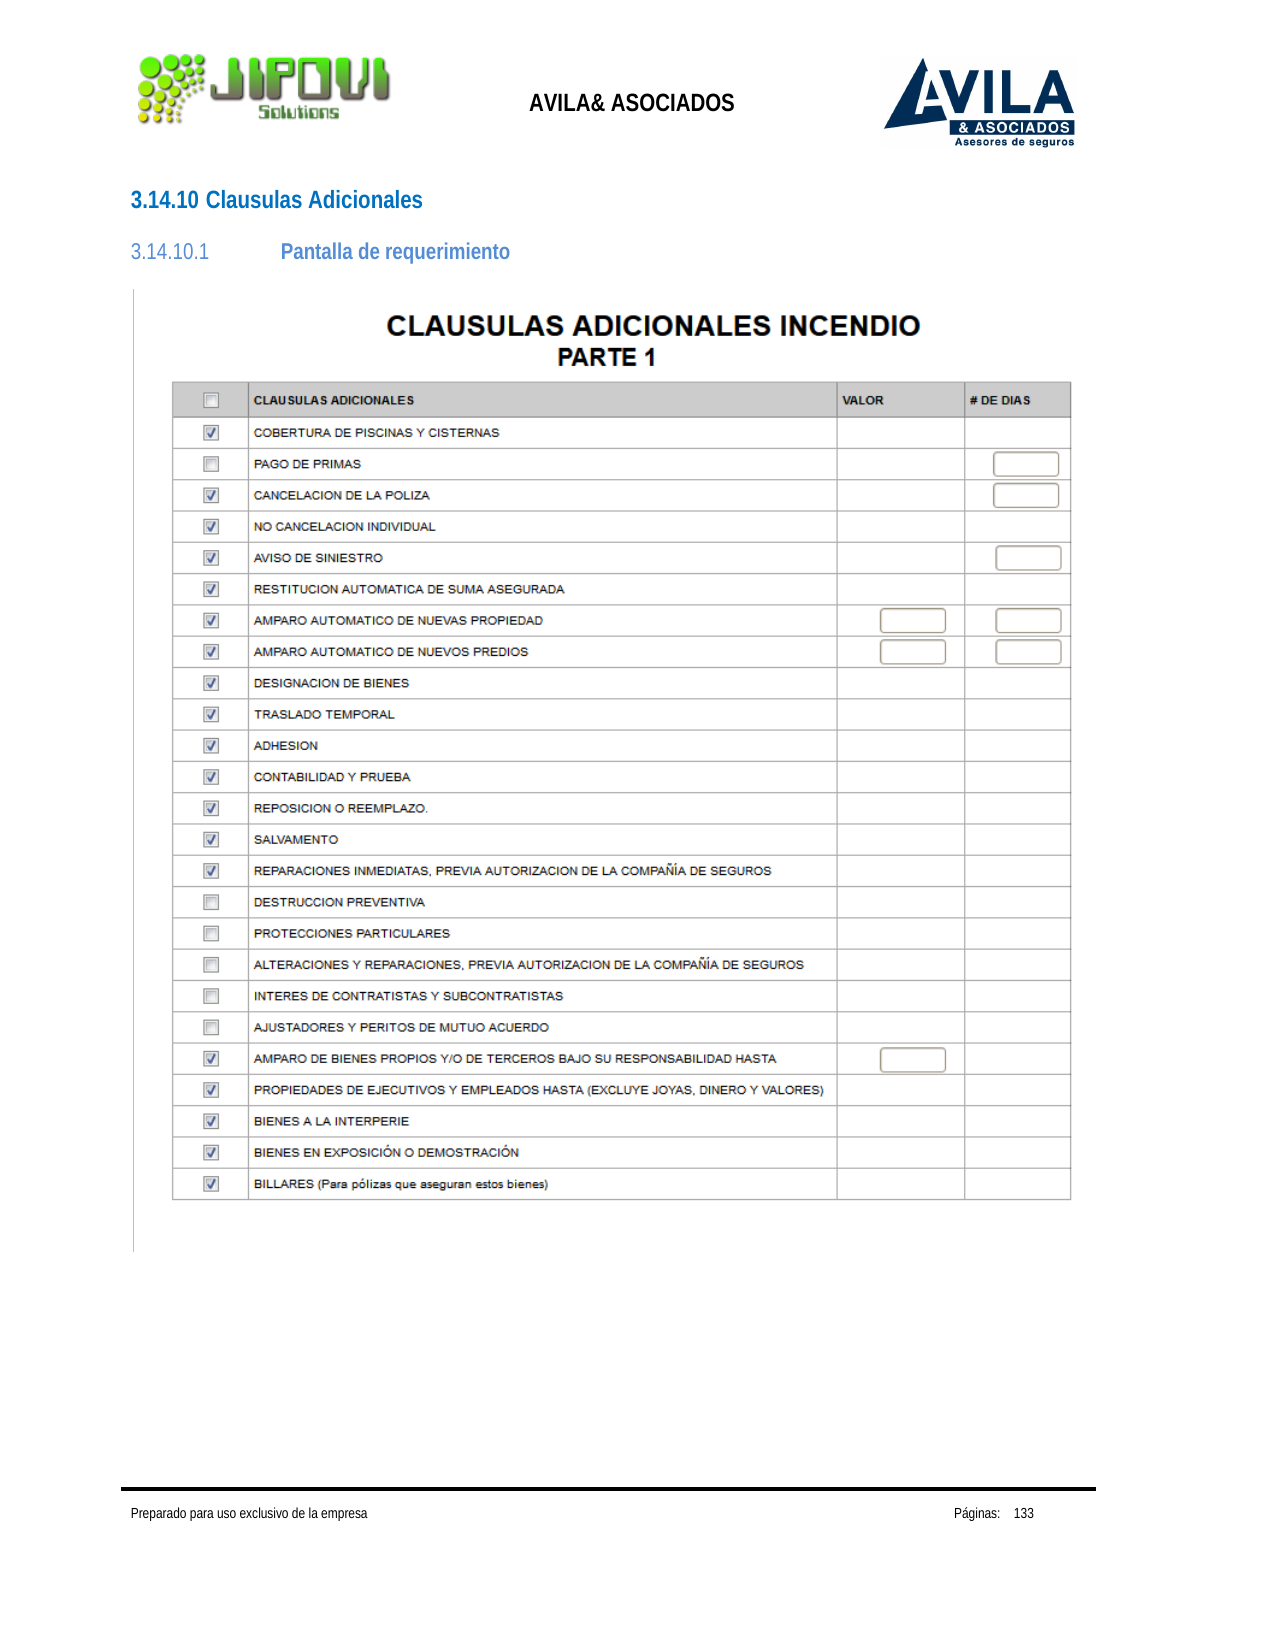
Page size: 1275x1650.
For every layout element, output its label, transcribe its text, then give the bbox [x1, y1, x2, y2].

picture [881, 57, 1077, 148]
picture [130, 289, 1093, 1252]
picture [131, 47, 394, 128]
subtitle Pantalla de requerimiento [131, 238, 1092, 264]
subtitle Clausulas Adicionales [131, 184, 1092, 213]
